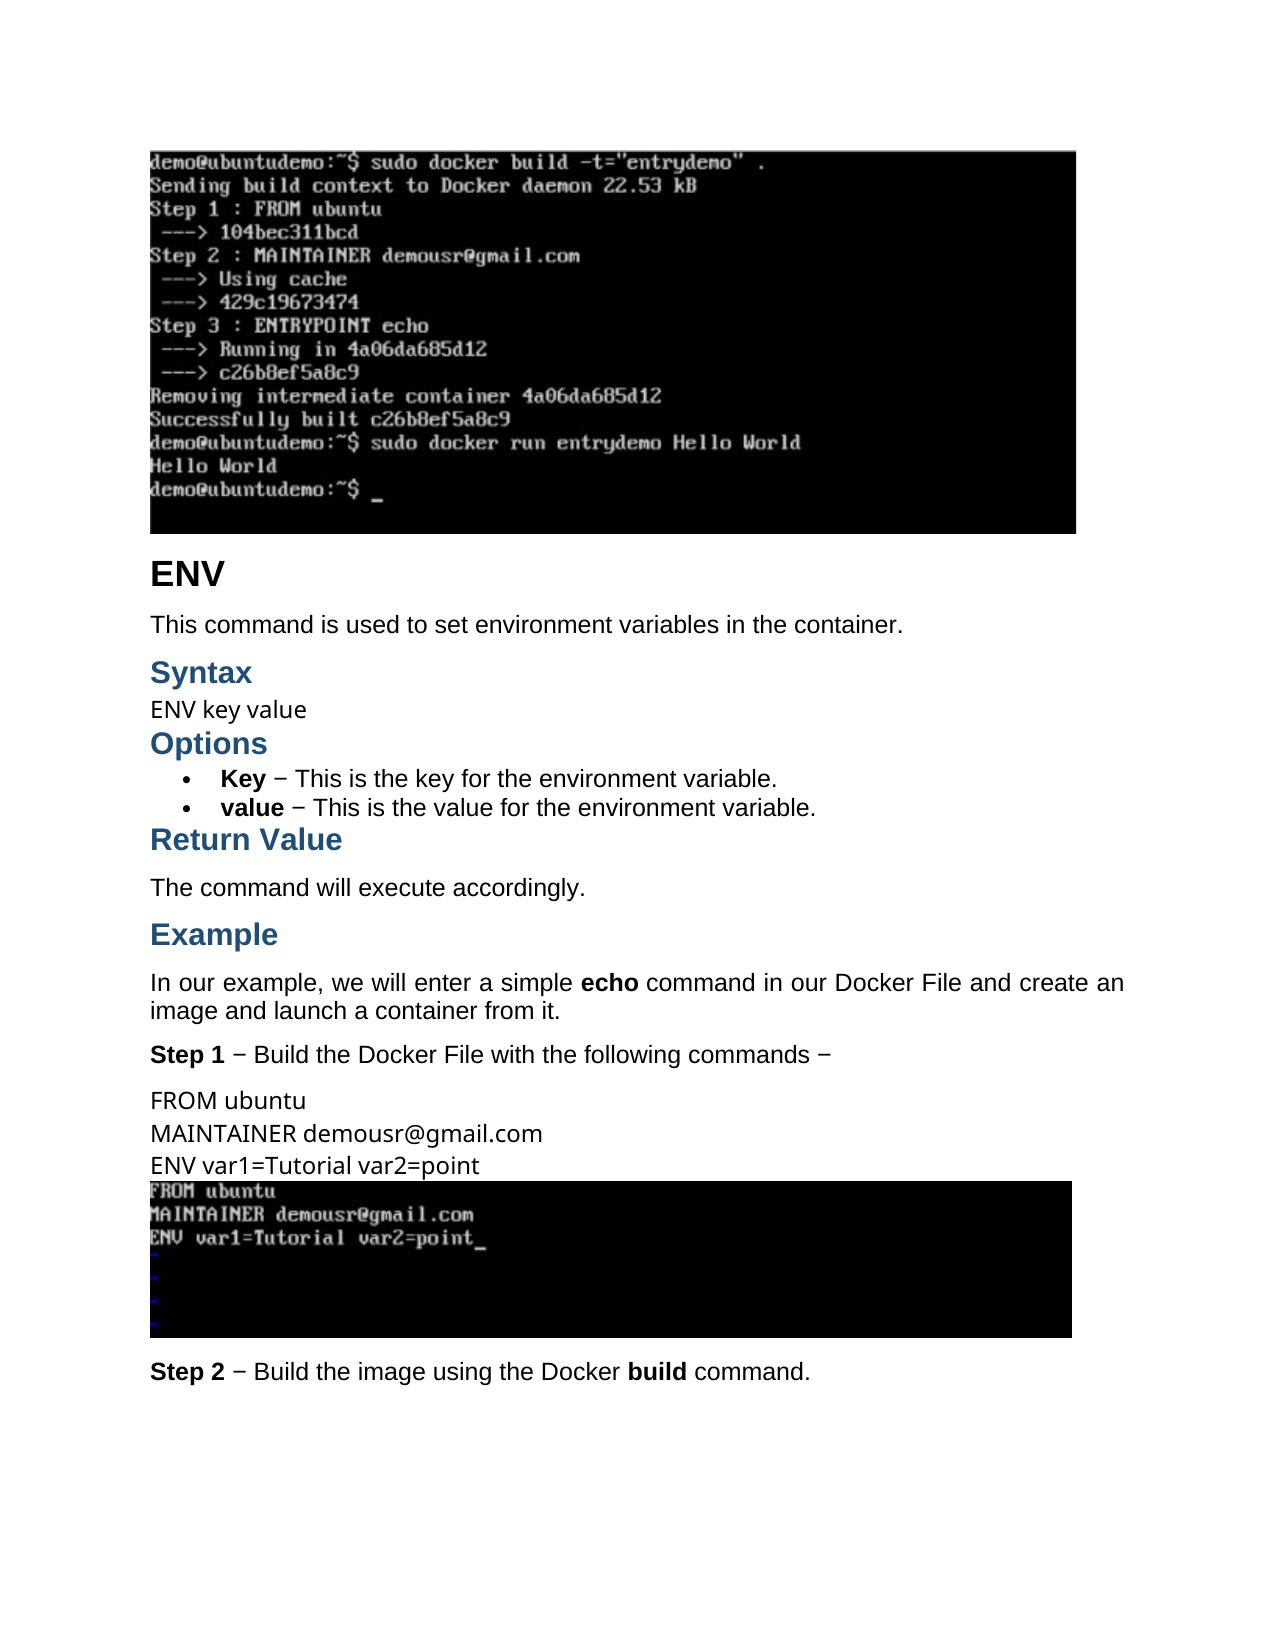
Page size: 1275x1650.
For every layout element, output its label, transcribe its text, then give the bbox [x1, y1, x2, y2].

subtitle Syntax [150, 654, 1125, 690]
subtitle Options [150, 725, 1125, 761]
text This command is used to set environment variables in the container. [150, 610, 1125, 639]
text In our example, we will enter a simple echo command in our Docker File and create an image and launch a container from it. [150, 968, 1125, 1025]
list value − This is the value for the environment variable. [183, 793, 1125, 821]
text Step 2 − Build the image using the Docker build command. [150, 1357, 1125, 1386]
picture [150, 150, 1077, 534]
text ENV var1=Tutorial var2=point [150, 1149, 1125, 1182]
subtitle Example [150, 916, 1125, 952]
text Step 1 − Build the Docker File with the following commands − [150, 1040, 1125, 1069]
picture [150, 1181, 1072, 1338]
text FROM ubuntu [150, 1084, 1125, 1116]
list Key − This is the key for the environment variable. [183, 764, 1125, 793]
text The command will execute accordingly. [150, 873, 1125, 901]
text MAINTAINER demousr@gmail.com [150, 1116, 1125, 1149]
text ENV key value [150, 692, 1125, 725]
subtitle Return Value [150, 821, 1125, 857]
subtitle ENV [150, 552, 1125, 594]
